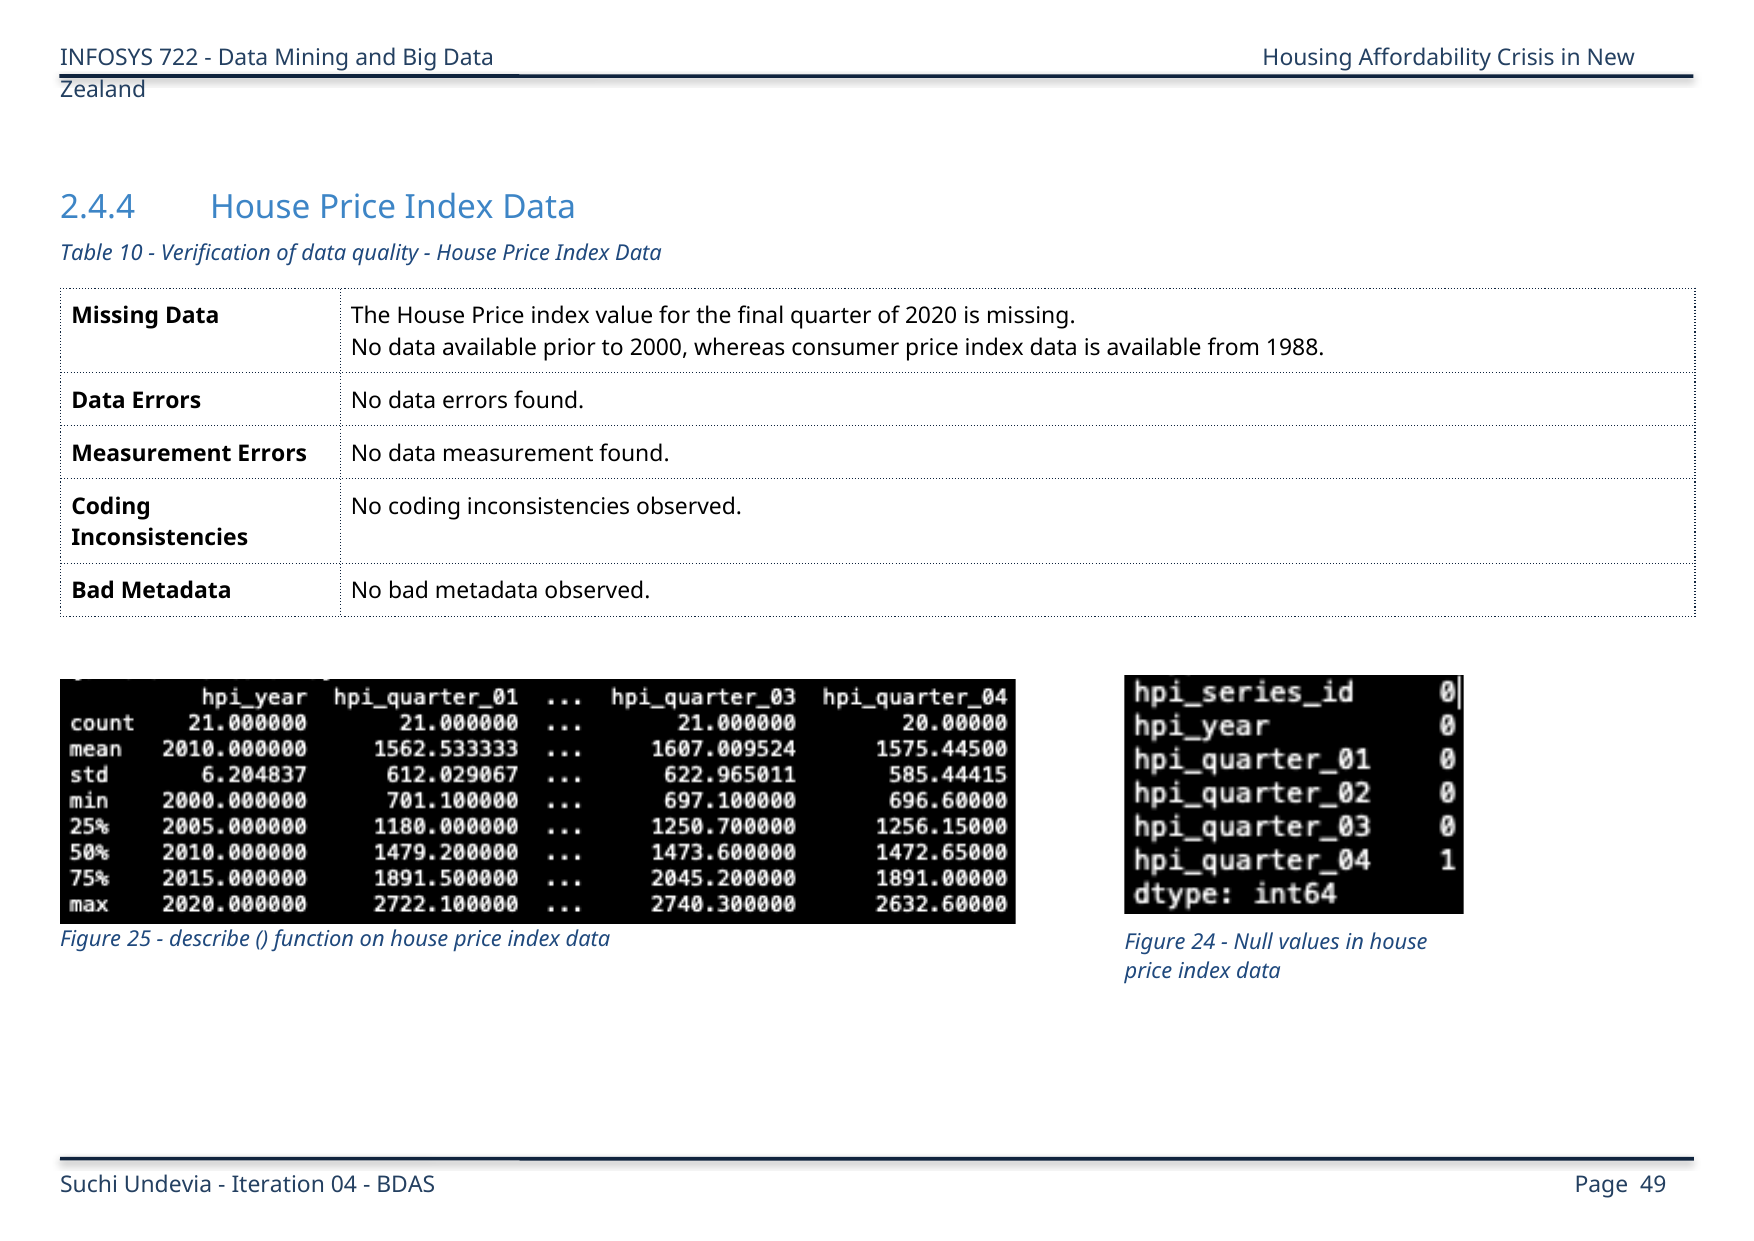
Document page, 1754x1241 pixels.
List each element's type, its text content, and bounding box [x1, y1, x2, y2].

subtitle 2.4.4 House Price Index Data [60, 183, 1694, 229]
table_cell Measurement Errors [61, 425, 340, 478]
text Table 10 - Verification of data quality - House Price Index Data [60, 237, 1694, 267]
table_cell Data Errors [61, 372, 340, 425]
text Figure 25 - describe () function on house price index data [60, 923, 1694, 953]
table_cell No coding inconsistencies observed. [340, 478, 1695, 563]
picture [1124, 675, 1464, 914]
table_header Missing Data [61, 288, 340, 372]
table_cell No data measurement found. [340, 425, 1695, 478]
picture [60, 679, 1016, 924]
table_header The House Price index value for the final quarter of 2020 is missing. No data available prior to 2000, whereas consumer price index data is available from 1988. [340, 288, 1695, 372]
table_cell No bad metadata observed. [340, 563, 1695, 616]
table_cell No data errors found. [340, 372, 1695, 425]
table_cell Bad Metadata [61, 563, 340, 616]
table_cell Coding Inconsistencies [61, 478, 340, 563]
